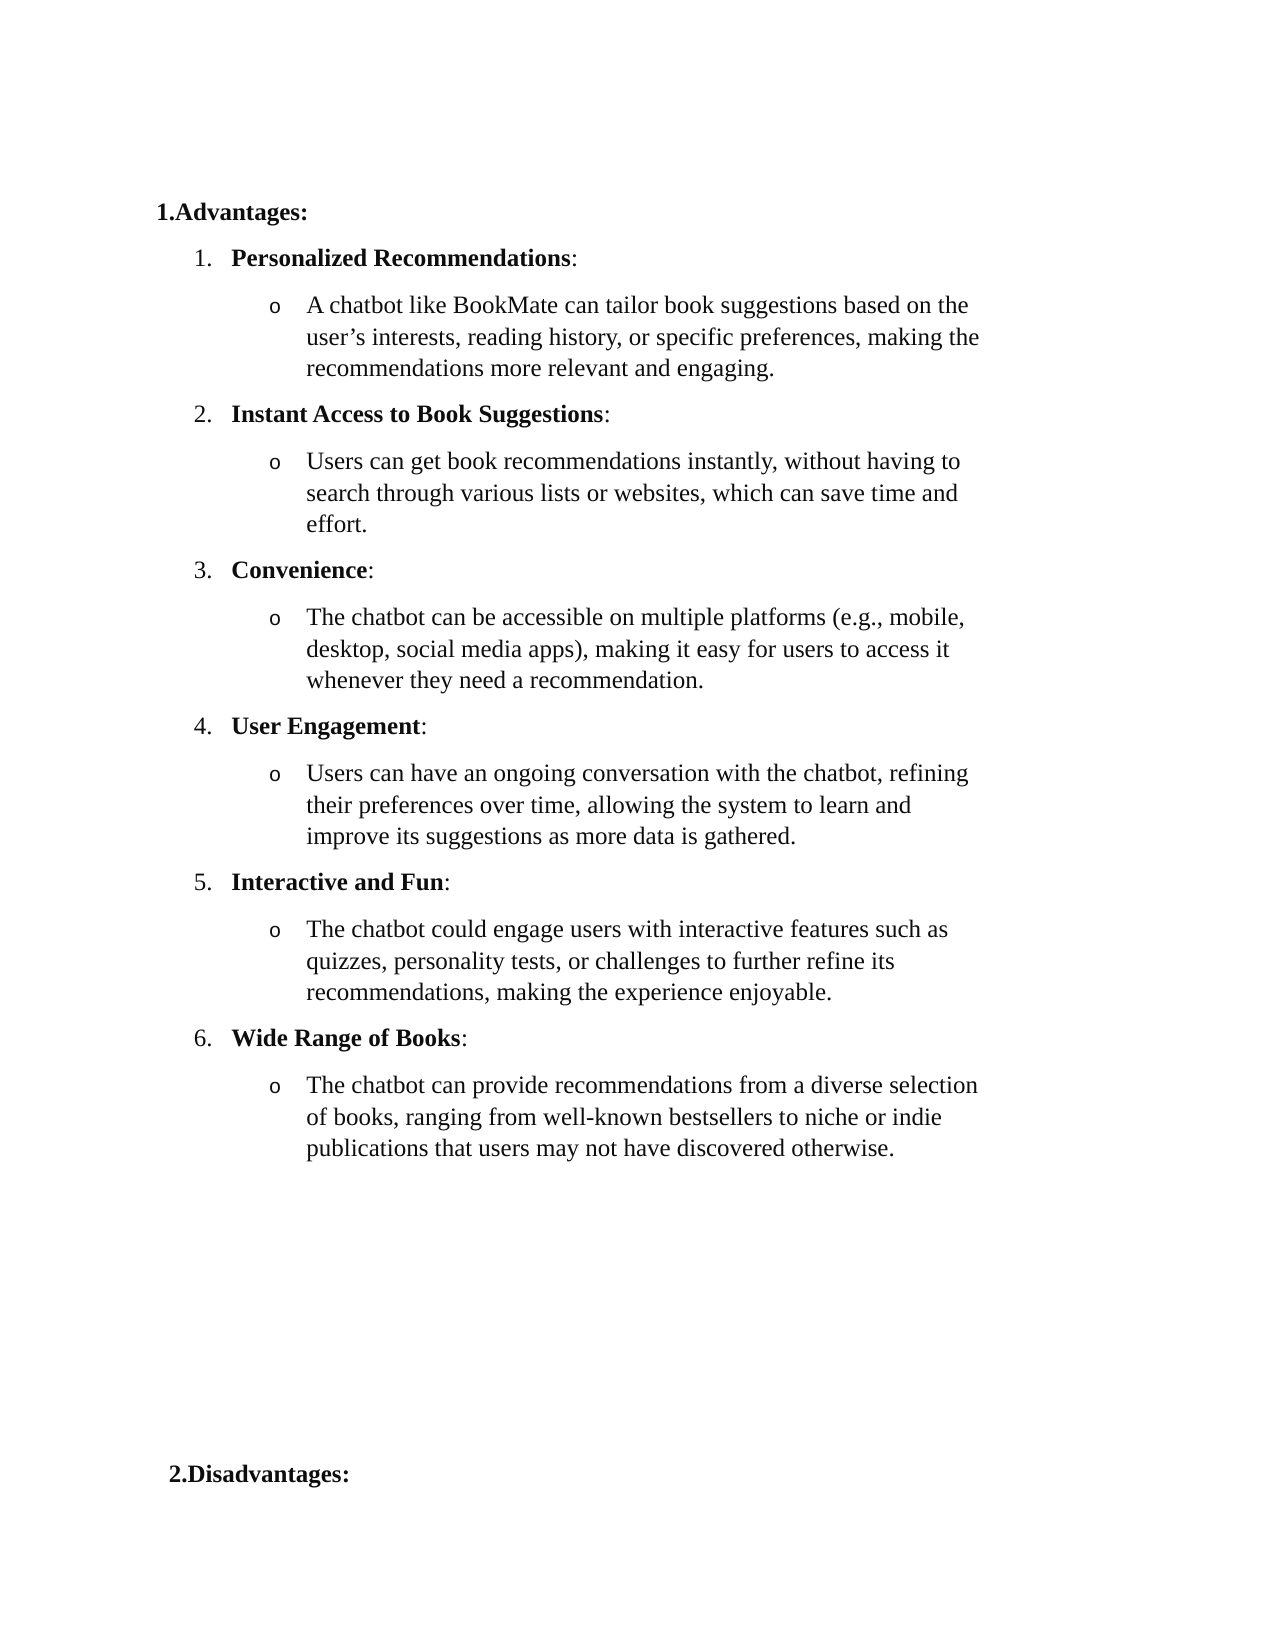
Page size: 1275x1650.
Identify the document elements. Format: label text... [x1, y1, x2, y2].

list User Engagement: [194, 711, 1000, 740]
list Users can have an ongoing conversation with the chatbot, refining their preferences over time, allowing the system to learn and improve its suggestions as more data is gathered. [269, 758, 1000, 849]
list Instant Access to Book Suggestions: [194, 399, 1000, 428]
list The chatbot can provide recommendations from a diverse selection of books, ranging from well-known bestsellers to niche or indie publications that users may not have discovered otherwise. [269, 1070, 1000, 1162]
list A chatbot like BookMate can tailor book suggestions based on the user’s interests, reading history, or specific preferences, making the recommendations more relevant and engaging. [269, 290, 1000, 381]
text 2.Disadvantages: [169, 1459, 1000, 1487]
list Convenience: [194, 555, 1000, 584]
list Wide Range of Books: [194, 1023, 1000, 1052]
list The chatbot can be accessible on multiple platforms (e.g., mobile, desktop, social media apps), making it easy for users to access it whenever they need a recommendation. [269, 602, 1000, 693]
text 1.Advantages: [156, 197, 1000, 225]
list Personalized Recommendations: [194, 243, 1000, 272]
list Interactive and Fun: [194, 867, 1000, 896]
list Users can get book recommendations instantly, without having to search through various lists or websites, which can save time and effort. [269, 446, 1000, 537]
list The chatbot could engage users with interactive features such as quizzes, personality tests, or challenges to further refine its recommendations, making the experience enjoyable. [269, 914, 1000, 1006]
